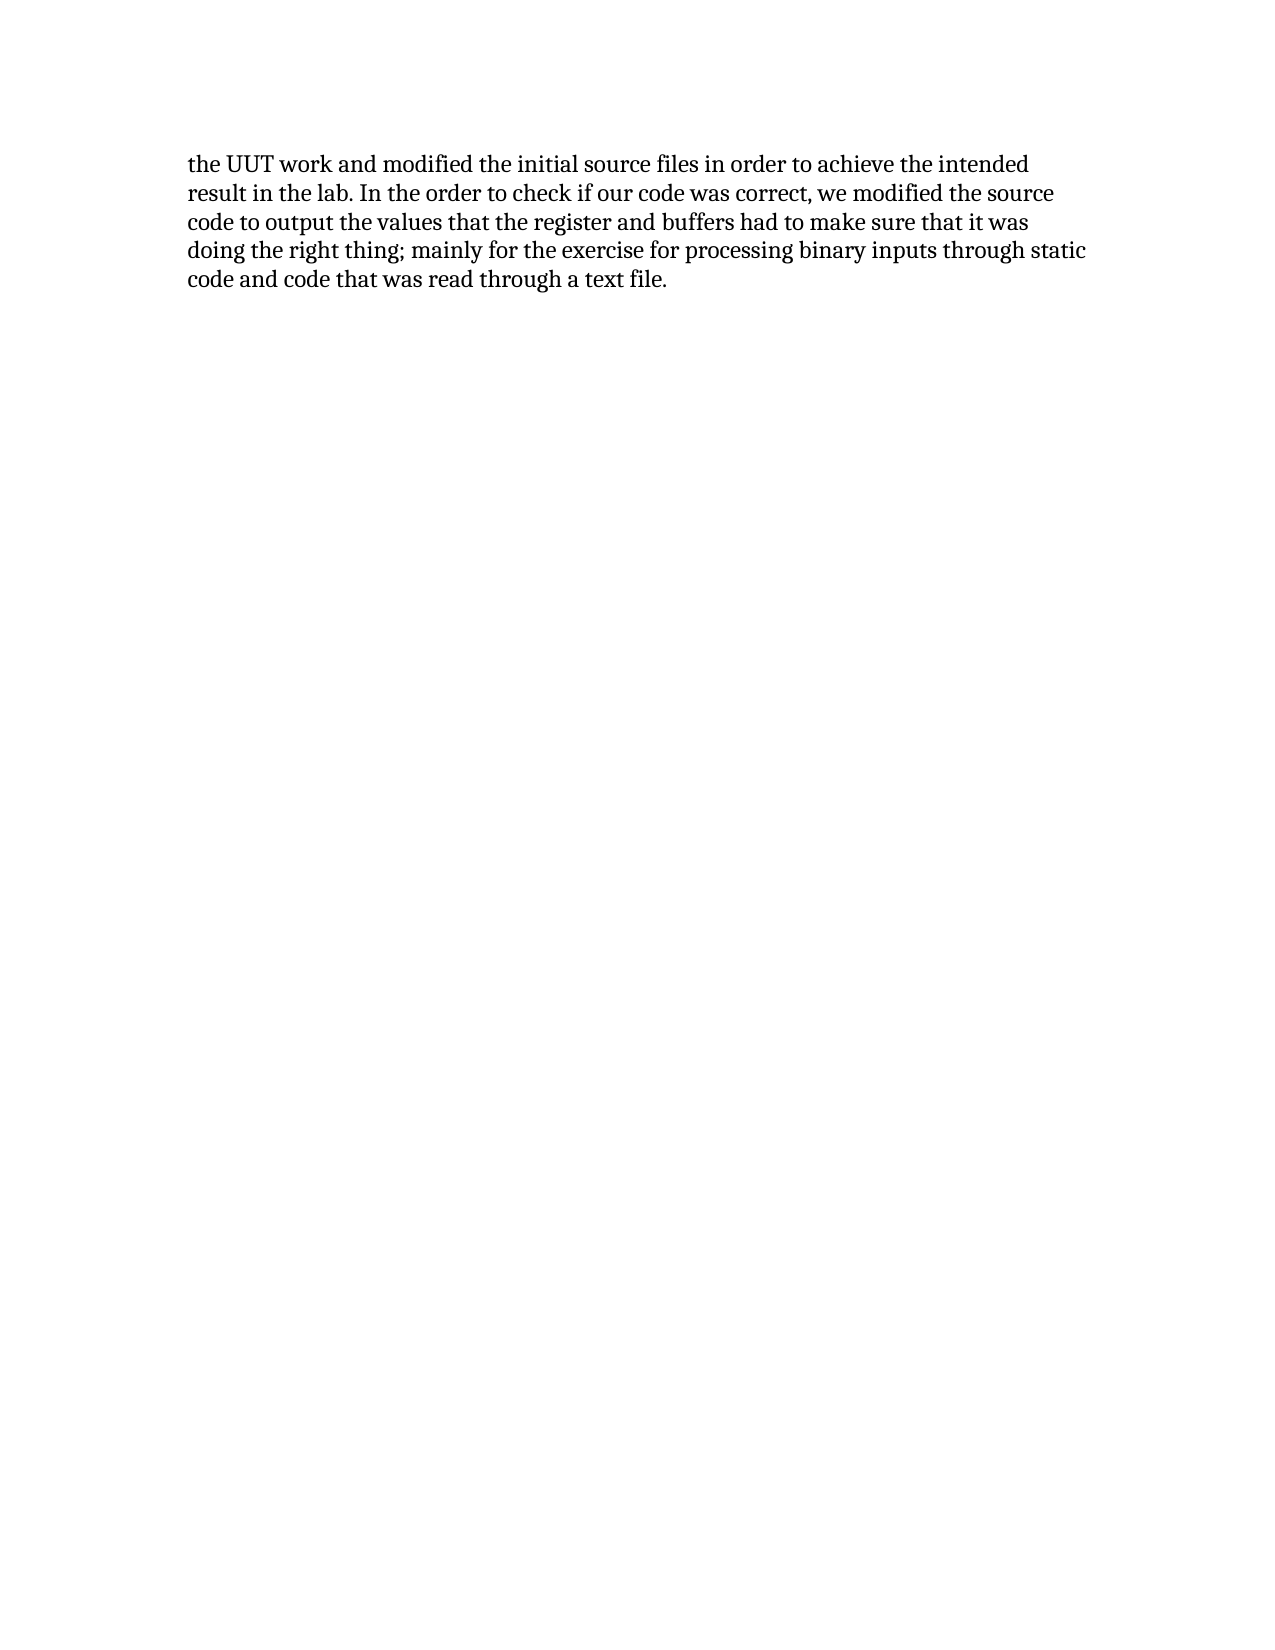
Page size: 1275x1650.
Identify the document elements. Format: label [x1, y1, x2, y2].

text [187, 150, 1087, 294]
